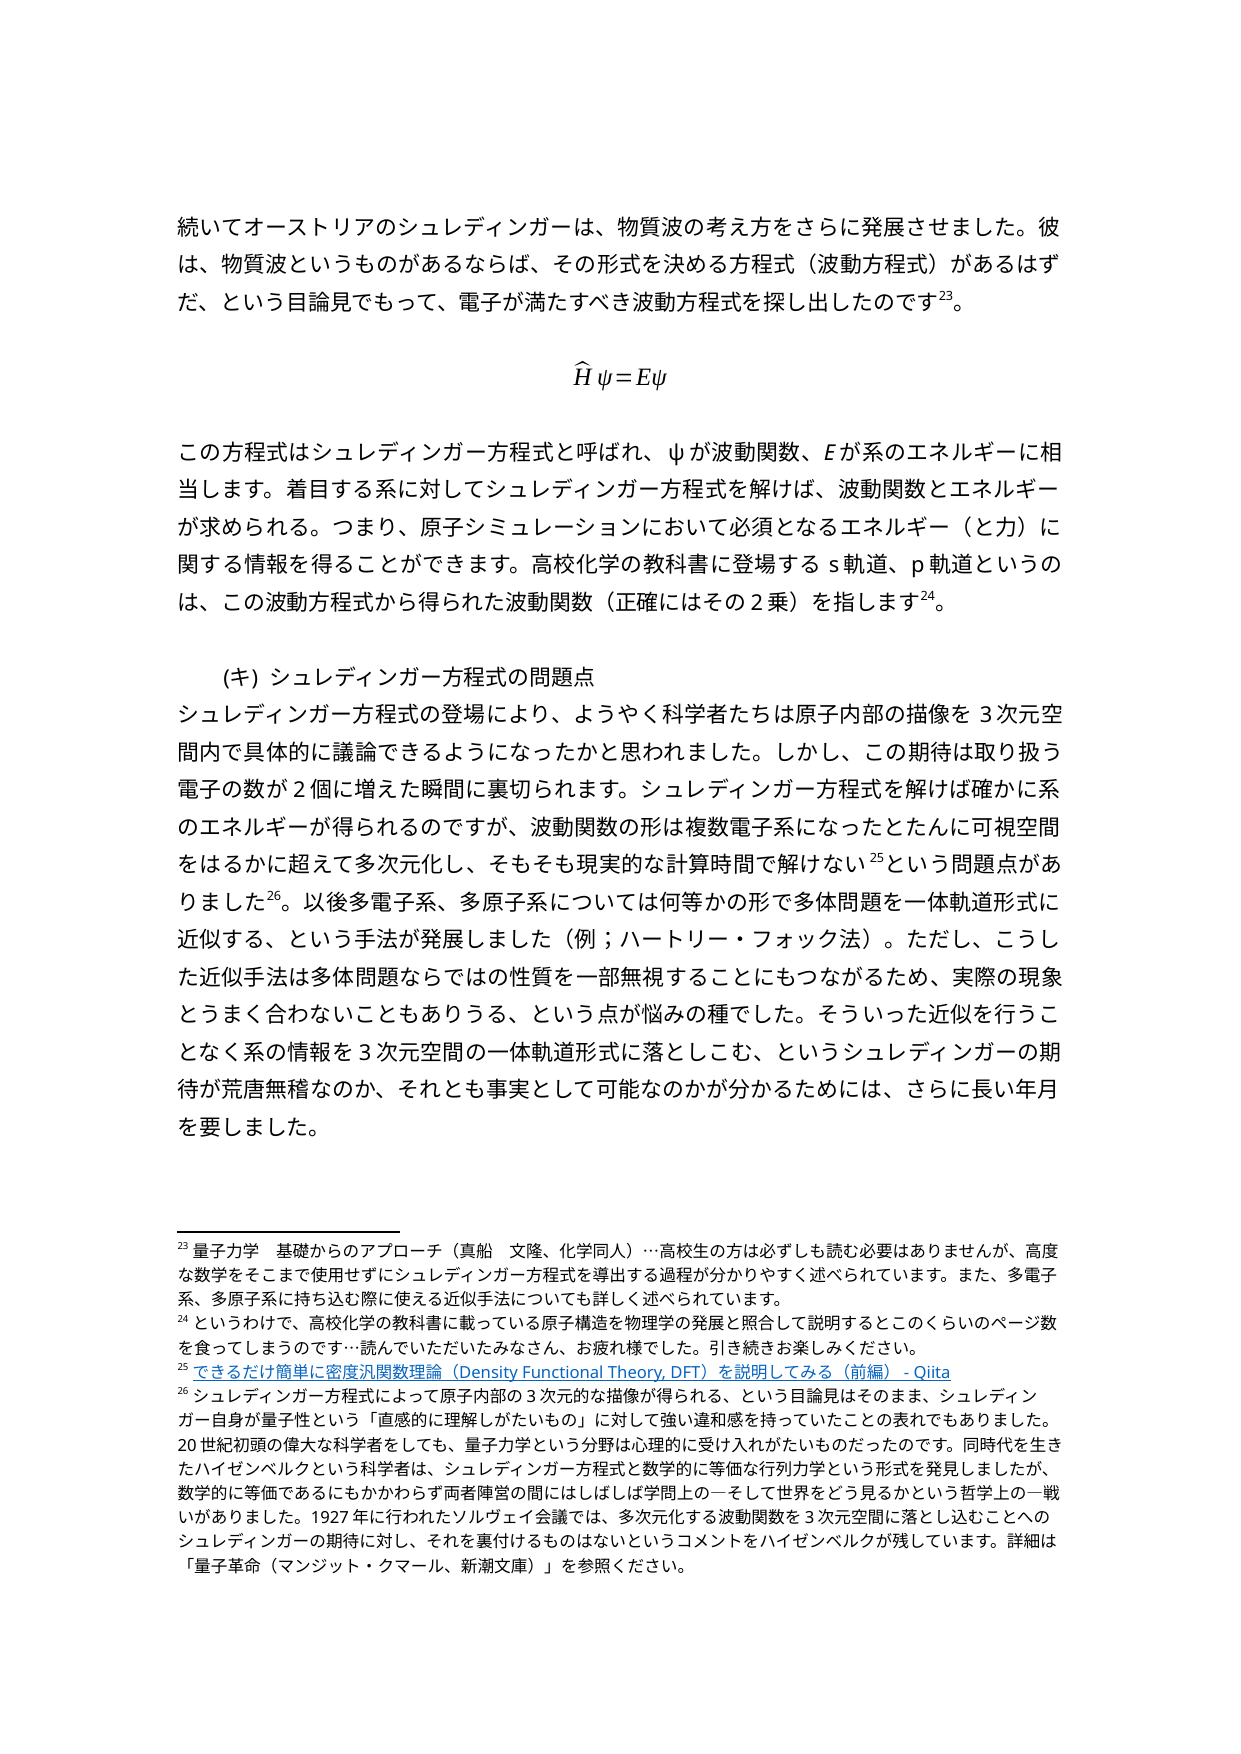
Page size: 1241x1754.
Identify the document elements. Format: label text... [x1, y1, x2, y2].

text 続いてオーストリアのシュレディンガーは、物質波の考え方をさらに発展させました。彼は、物質波というものがあるならば、その形式を決める方程式（波動方程式）があるはずだ、という目論見でもって、電子が満たすべき波動方程式を探し出したのです。 [177, 207, 1063, 319]
text この方程式はシュレディンガー方程式と呼ばれ、ψが波動関数、Eが系のエネルギーに相当します。着目する系に対してシュレディンガー方程式を解けば、波動関数とエネルギーが求められる。つまり、原子シミュレーションにおいて必須となるエネルギー（と力）に関する情報を得ることができます。高校化学の教科書に登場するs軌道、p軌道というのは、この波動方程式から得られた波動関数（正確にはその2乗）を指します。 [177, 432, 1063, 619]
list シュレディンガー方程式の問題点 [223, 657, 1063, 694]
text シュレディンガー方程式の登場により、ようやく科学者たちは原子内部の描像を3次元空間内で具体的に議論できるようになったかと思われました。しかし、この期待は取り扱う電子の数が2個に増えた瞬間に裏切られます。シュレディンガー方程式を解けば確かに系のエネルギーが得られるのですが、波動関数の形は複数電子系になったとたんに可視空間をはるかに超えて多次元化し、そもそも現実的な計算時間で解けないという問題点がありました。以後多電子系、多原子系については何等かの形で多体問題を一体軌道形式に近似する、という手法が発展しました（例；ハートリー・フォック法）。ただし、こうした近似手法は多体問題ならではの性質を一部無視することにもつながるため、実際の現象とうまく合わないこともありうる、という点が悩みの種でした。そういった近似を行うことなく系の情報を3次元空間の一体軌道形式に落としこむ、というシュレディンガーの期待が荒唐無稽なのか、それとも事実として可能なのかが分かるためには、さらに長い年月を要しました。 [177, 694, 1063, 1144]
